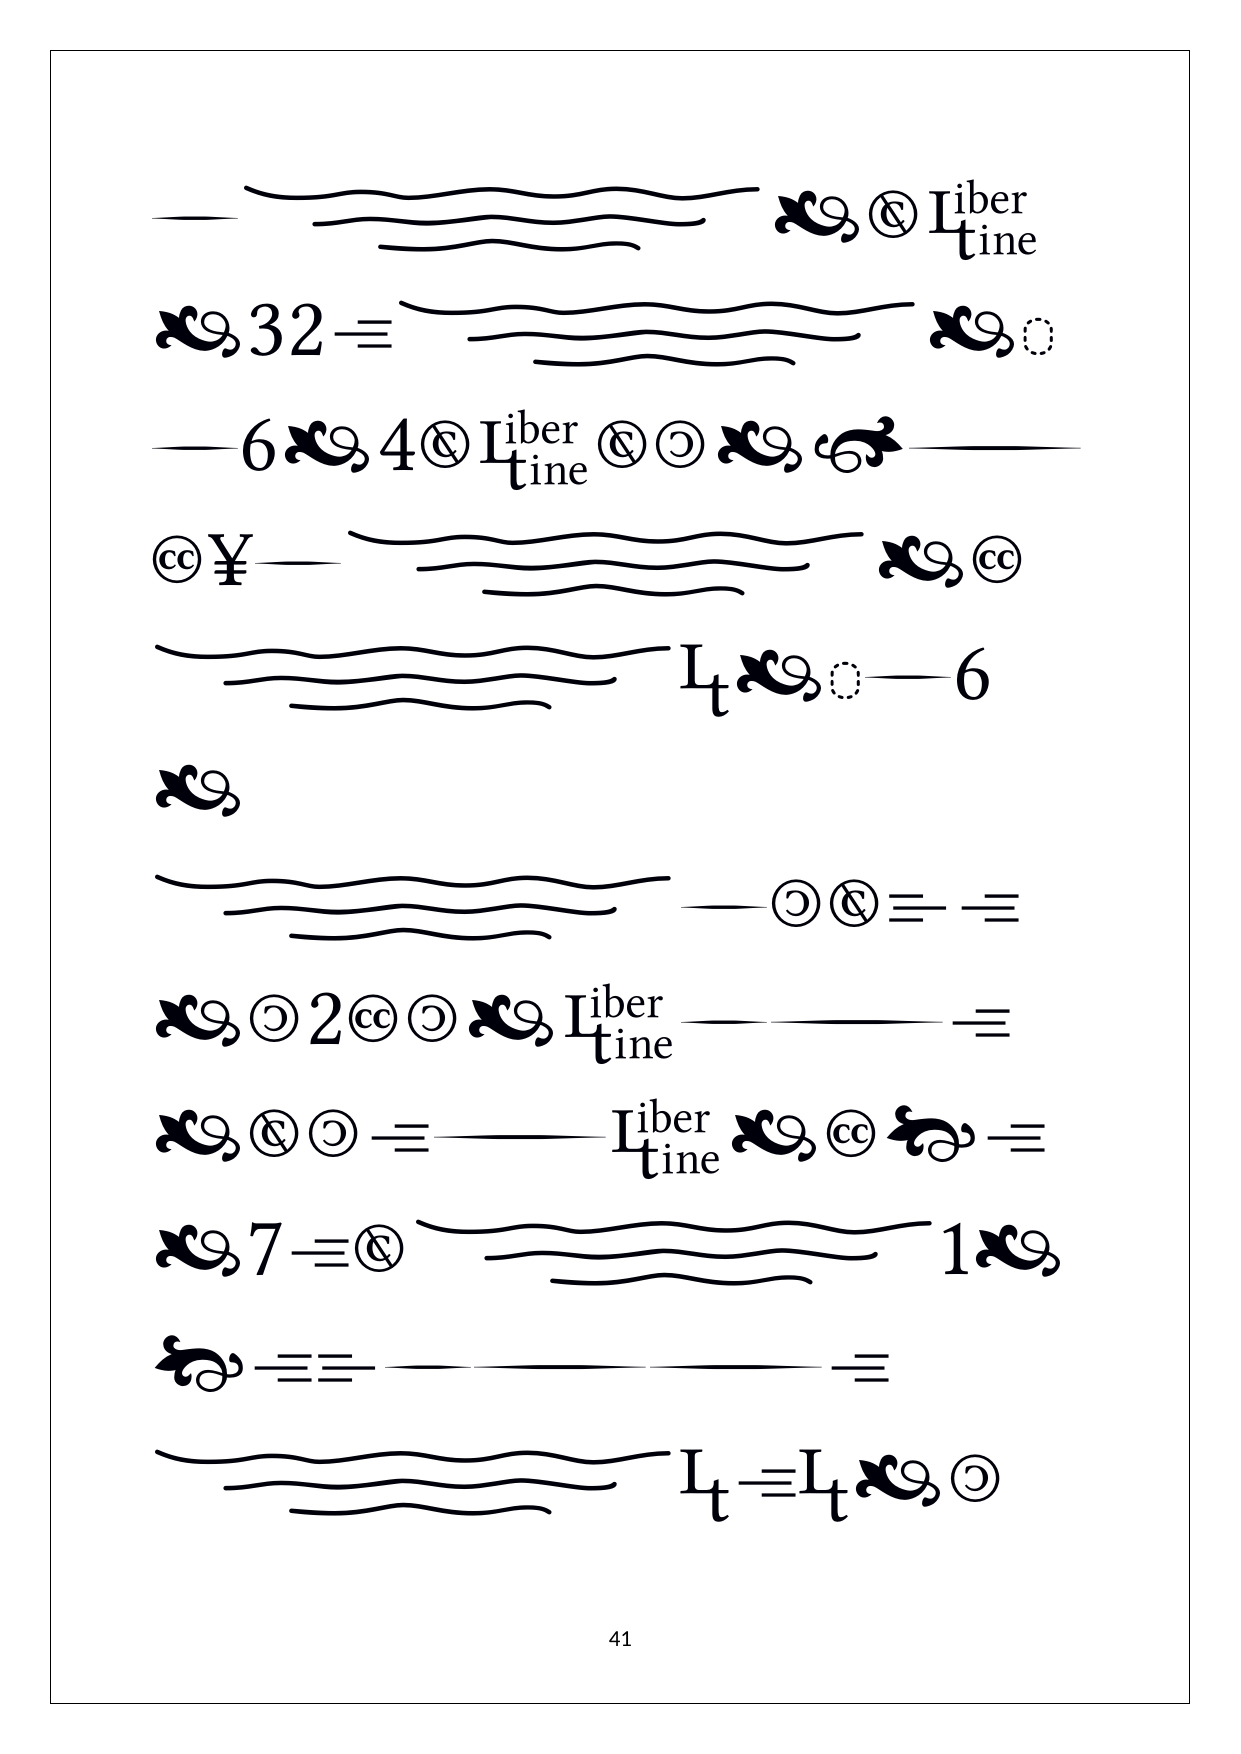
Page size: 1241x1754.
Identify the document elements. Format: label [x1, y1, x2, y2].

text [150, 150, 1090, 839]
text [150, 839, 1090, 1529]
